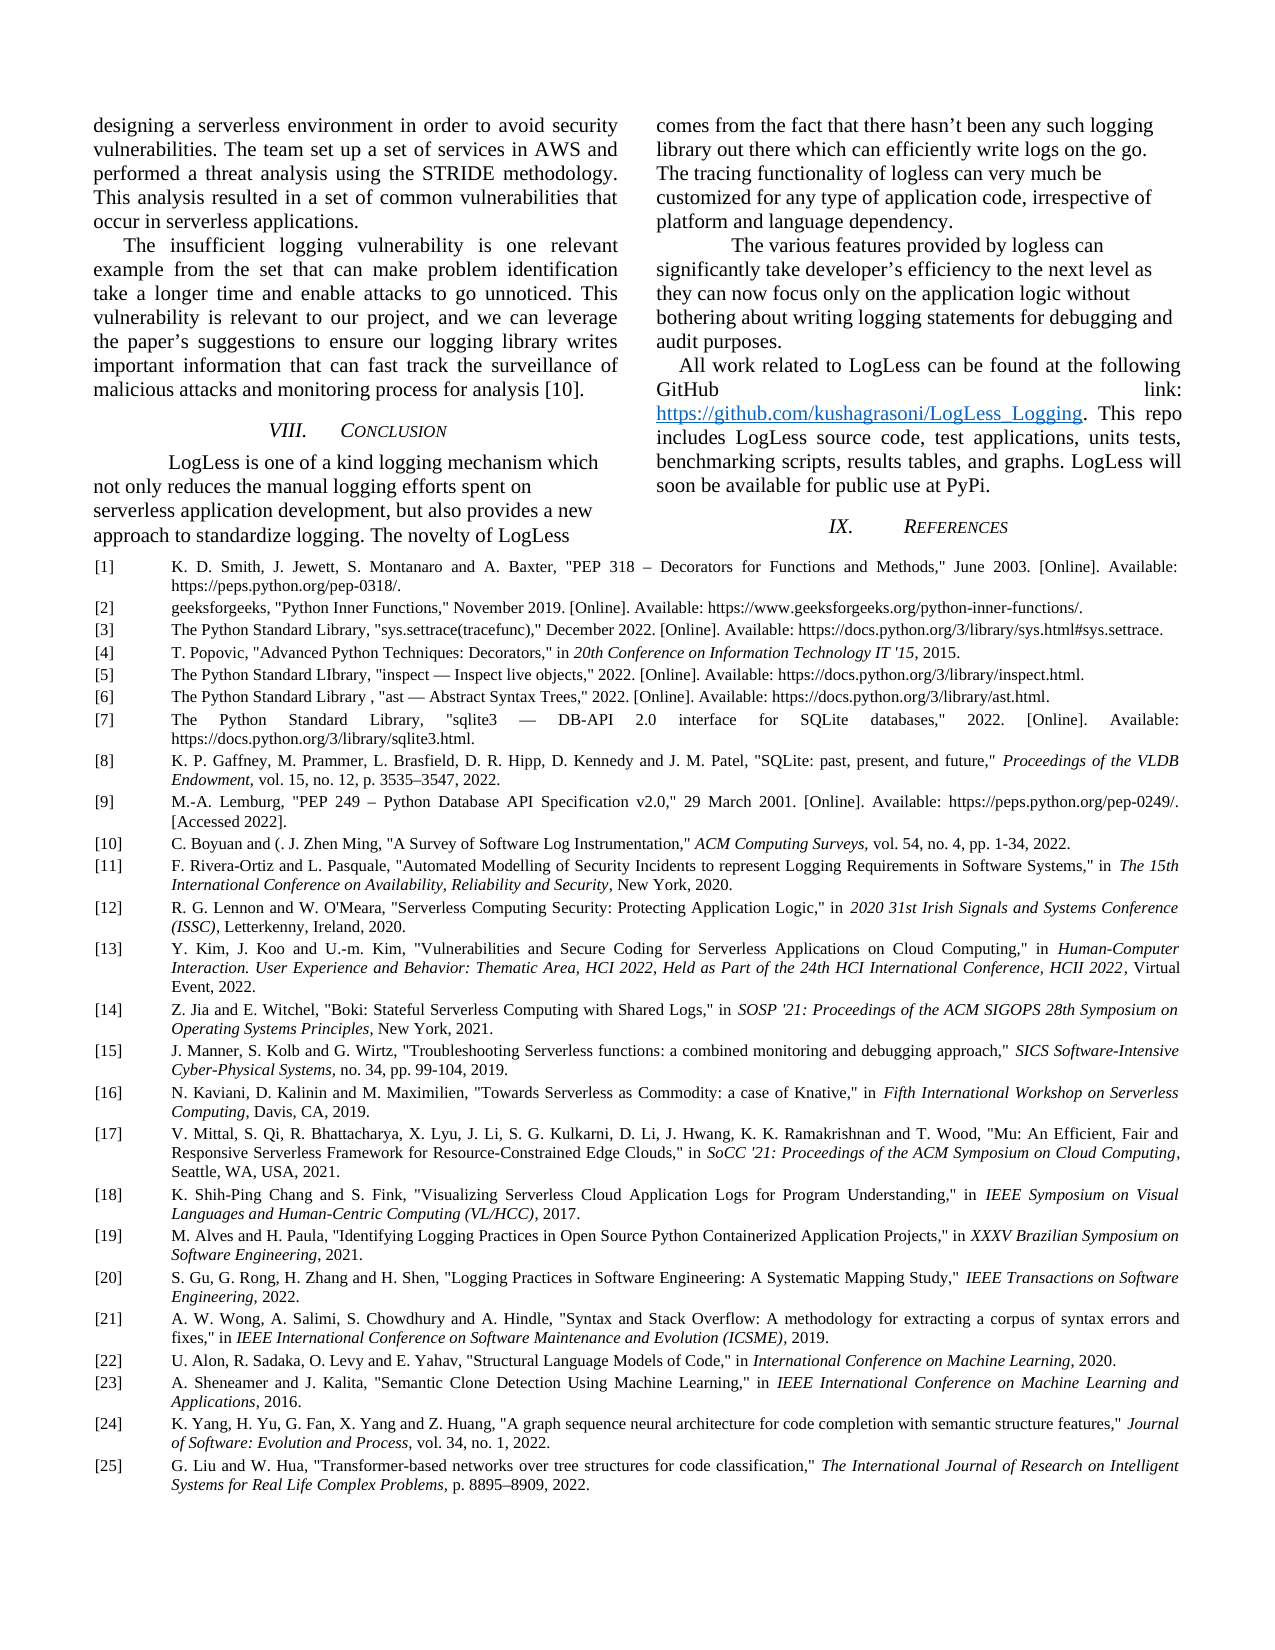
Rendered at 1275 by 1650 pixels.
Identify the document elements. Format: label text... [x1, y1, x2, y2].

text The insufficient logging vulnerability is one relevant example from the set that can make problem identification take a longer time and enable attacks to go unnoticed. This vulnerability is relevant to our project, and we can leverage the paper’s suggestions to ensure our logging library writes important information that can fast track the surveillance of malicious attacks and monitoring process for analysis [10]. [93, 233, 619, 401]
text LogLess is one of a kind logging mechanism which not only reduces the manual logging efforts spent on serverless application development, but also provides a new approach to standardize logging. The novelty of LogLess comes from the fact that there hasn’t been any such logging library out there which can efficiently write logs on the go. The tracing functionality of logless can very much be customized for any type of application code, irrespective of platform and language dependency. [93, 450, 619, 547]
text The various features provided by logless can significantly take developer’s efficiency to the next level as they can now focus only on the application logic without bothering about writing logging statements for debugging and audit purposes. [656, 233, 1182, 353]
text All work related to LogLess can be found at the following GitHub link: https://github.com/kushagrasoni/LogLess_Logging. This repo includes LogLess source code, test applications, units tests, benchmarking scripts, results tables, and graphs. LogLess will soon be available for public use at PyPi. [656, 353, 1182, 497]
subtitle Conclusion [93, 418, 619, 442]
text LogLess is one of a kind logging mechanism which not only reduces the manual logging efforts spent on serverless application development, but also provides a new approach to standardize logging. The novelty of LogLess comes from the fact that there hasn’t been any such logging library out there which can efficiently write logs on the go. The tracing functionality of logless can very much be customized for any type of application code, irrespective of platform and language dependency. [656, 112, 1182, 233]
